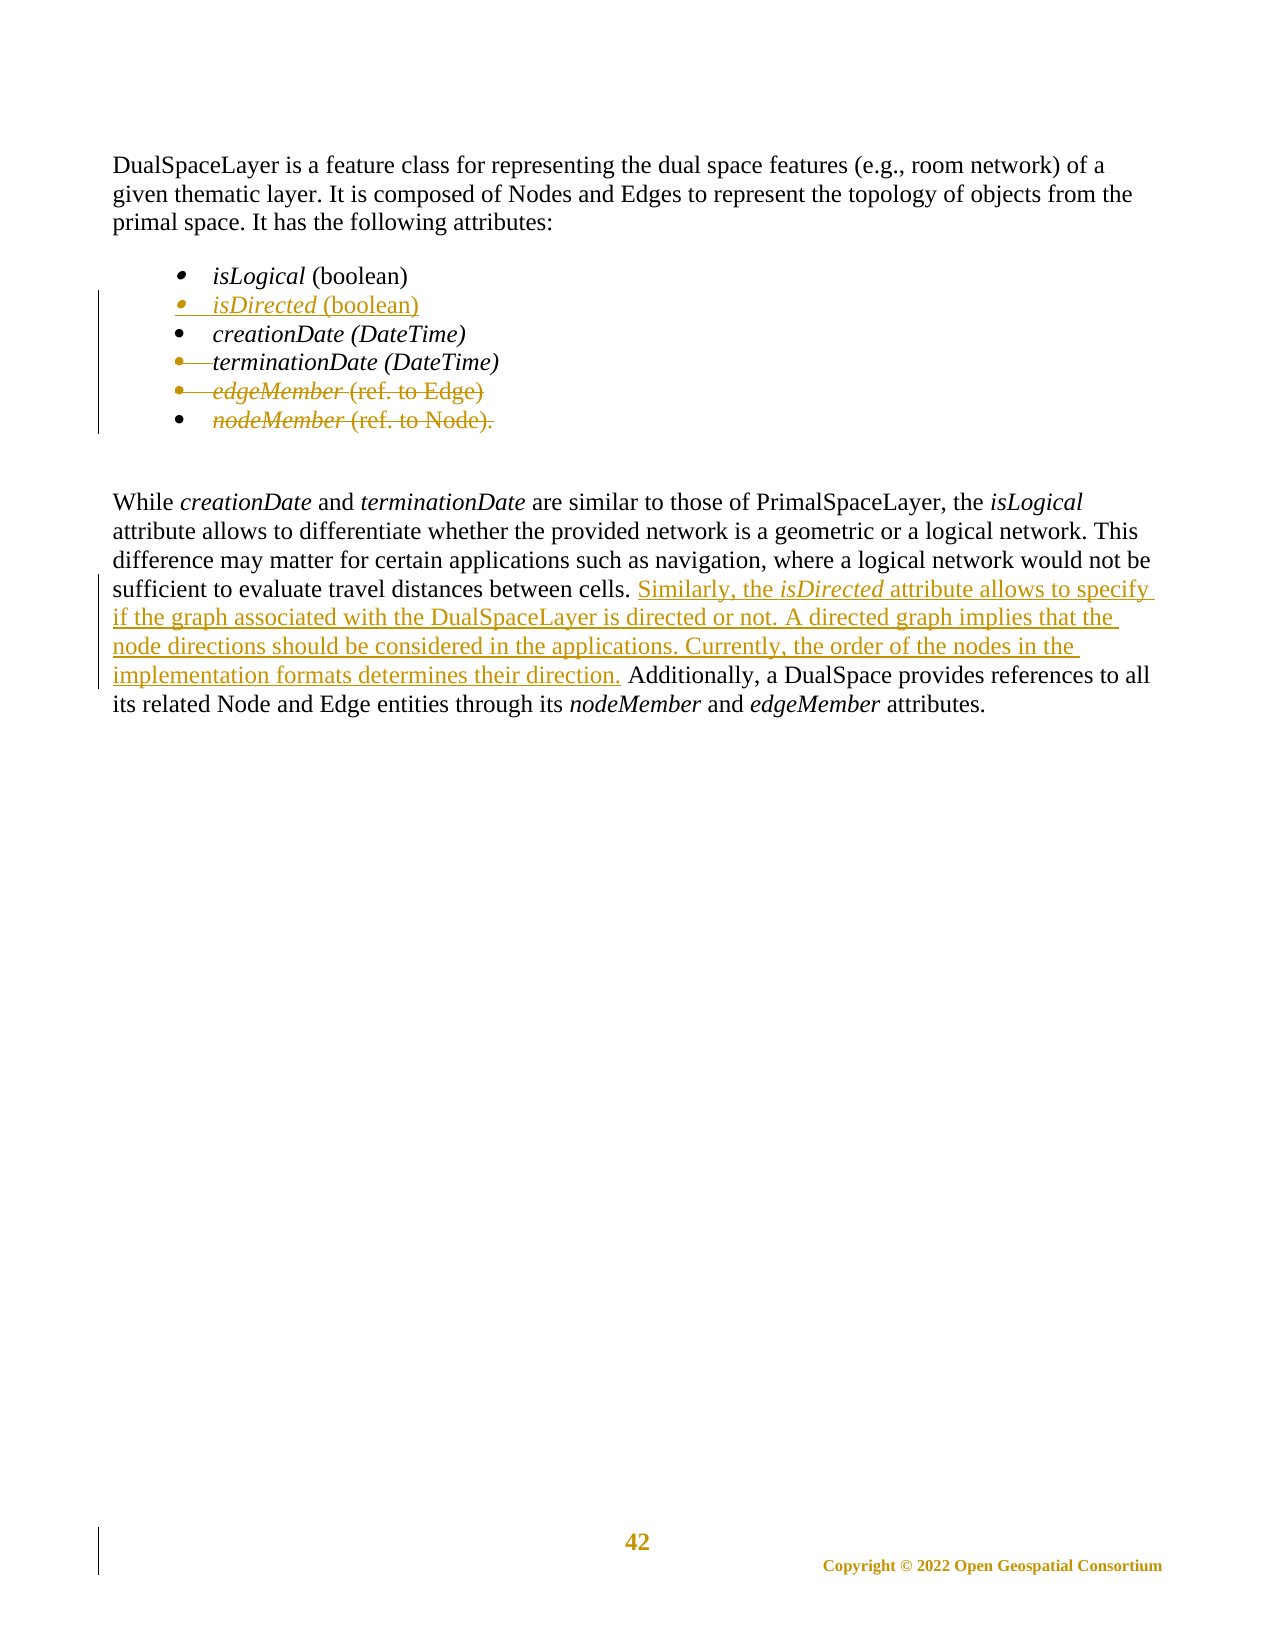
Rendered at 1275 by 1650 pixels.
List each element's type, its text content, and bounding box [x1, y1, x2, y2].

list creationDate (DateTime) [175, 319, 1162, 347]
list terminationDate (DateTime) [175, 347, 1162, 376]
text While creationDate and terminationDate are similar to those of PrimalSpaceLayer, the isLogical attribute allows to differentiate whether the provided network is a geometric or a logical network. This difference may matter for certain applications such as navigation, where a logical network would not be sufficient to evaluate travel distances between cells. Additionally, a DualSpace provides references to all its related Node and Edge entities through its nodeMember and edgeMember attributes. [112, 487, 1162, 717]
text DualSpaceLayer is a feature class for representing the dual space features (e.g., room network) of a given thematic layer. It is composed of Nodes and Edges to represent the topology of objects from the primal space. It has the following attributes: [112, 150, 1162, 236]
list isLogical (boolean) [175, 261, 1162, 290]
